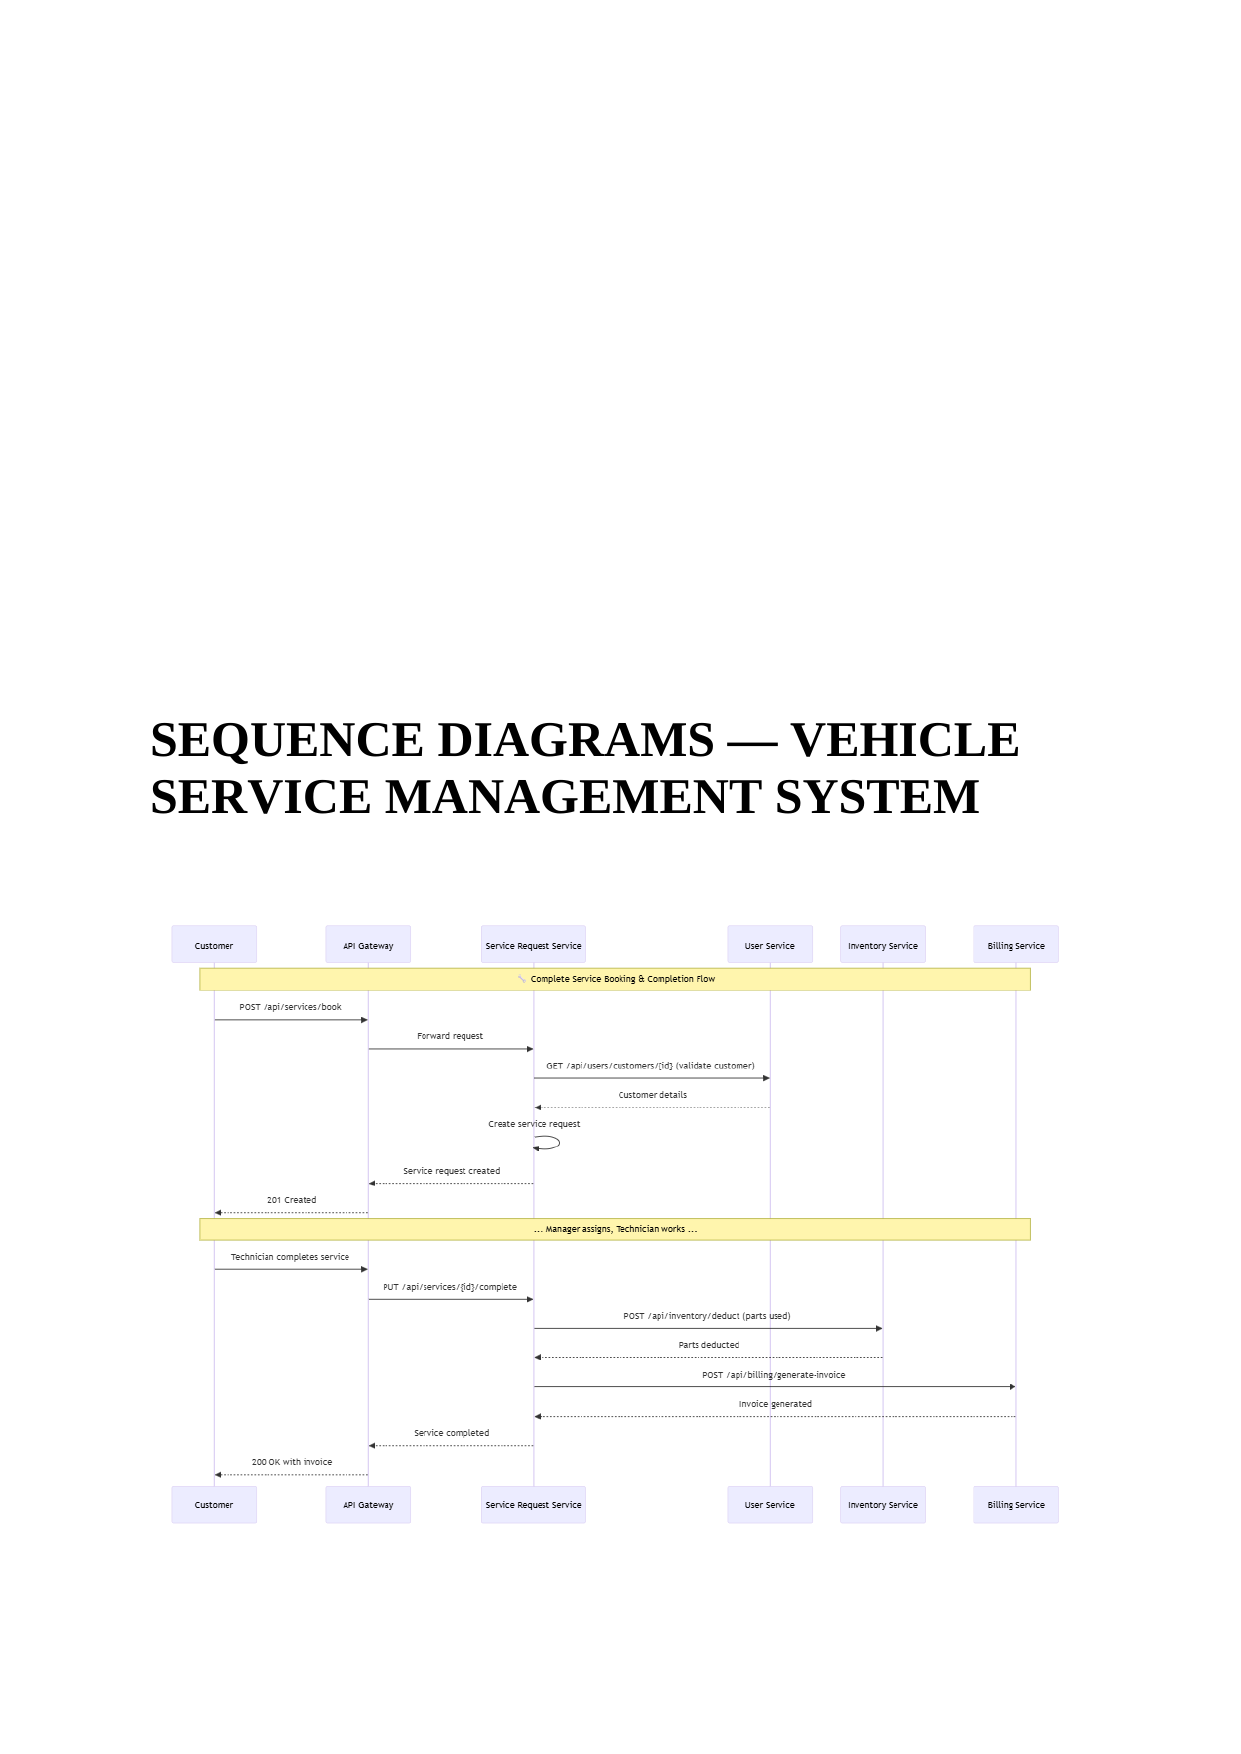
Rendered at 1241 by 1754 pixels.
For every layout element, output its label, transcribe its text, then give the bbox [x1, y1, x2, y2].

picture [150, 913, 1091, 1536]
subtitle SEQUENCE DIAGRAMS — VEHICLE SERVICE MANAGEMENT SYSTEM [150, 710, 1090, 825]
